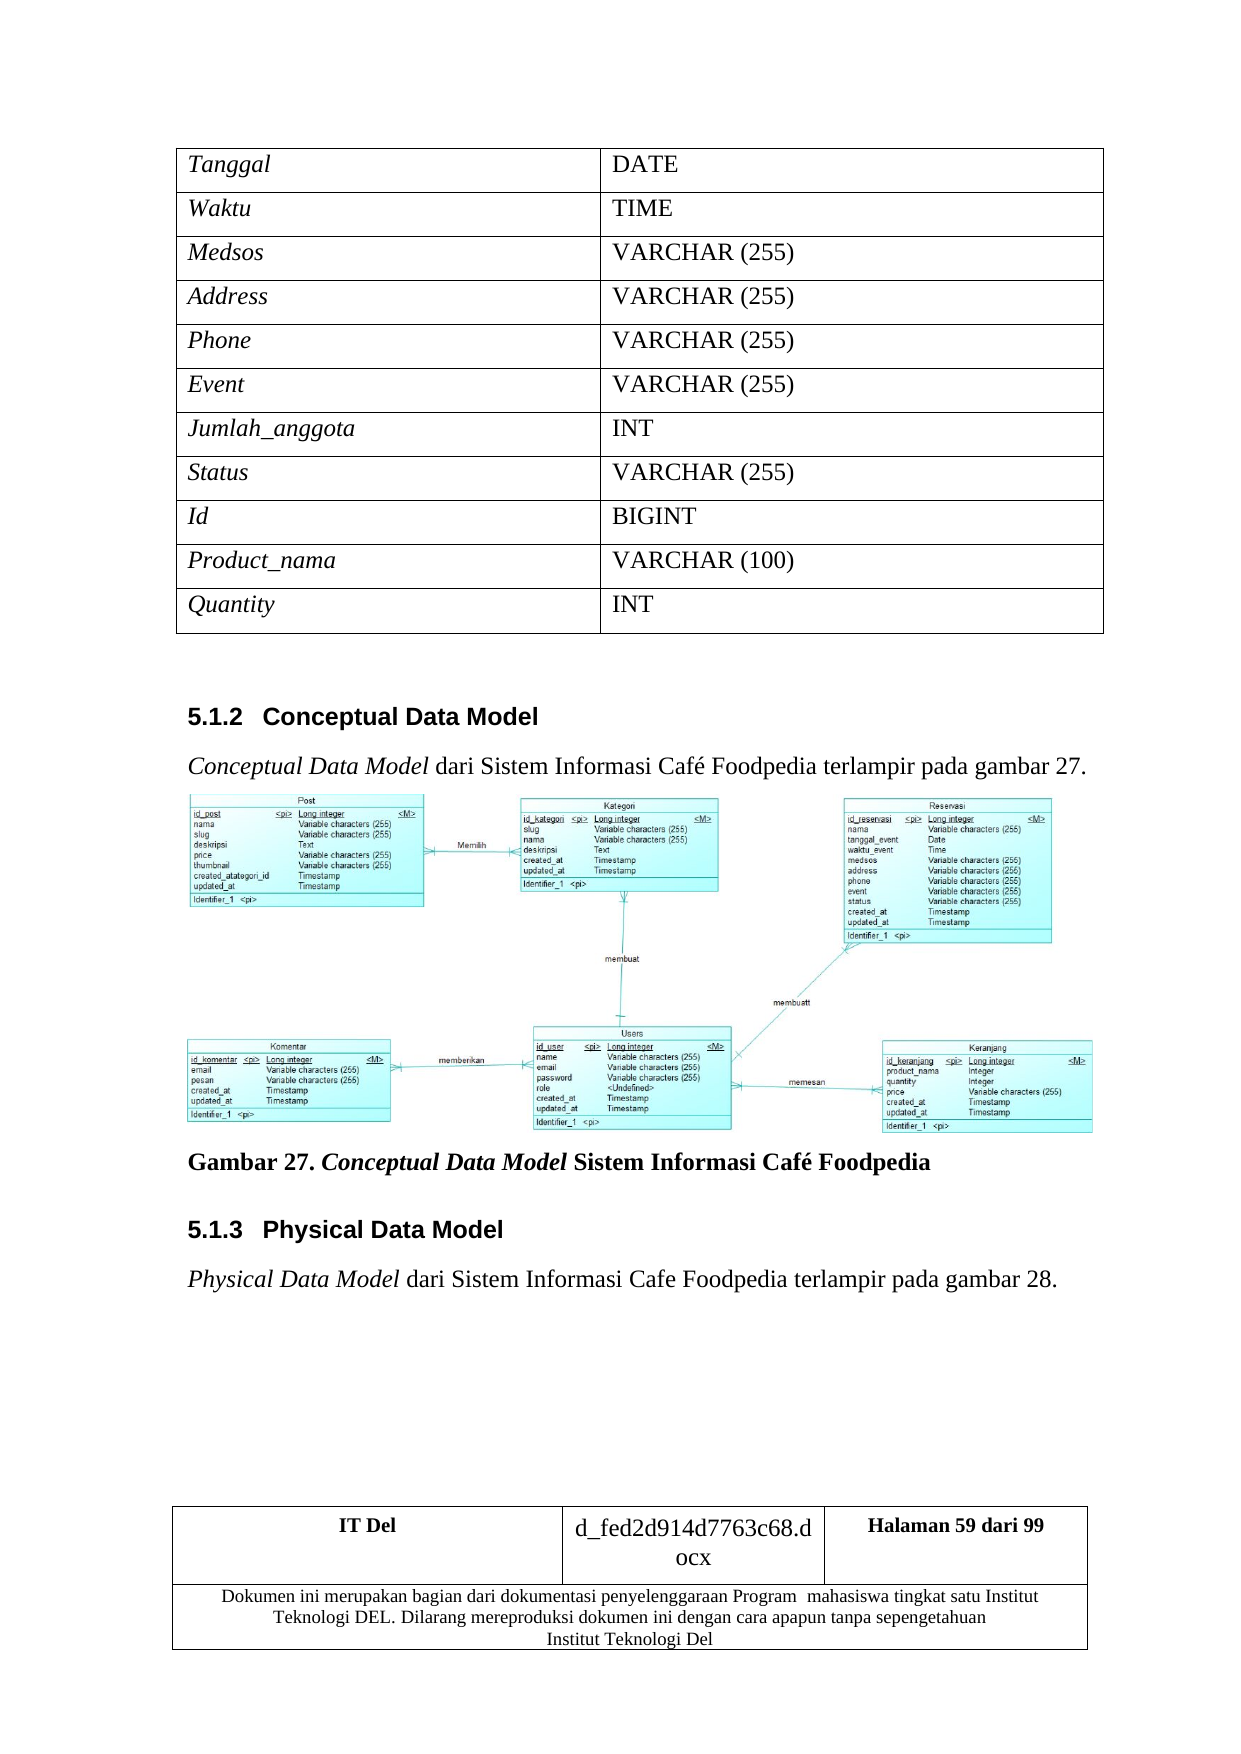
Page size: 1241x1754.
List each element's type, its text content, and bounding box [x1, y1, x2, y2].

table_cell VARCHAR (255) [601, 237, 1103, 280]
table_cell VARCHAR (255) [601, 369, 1103, 412]
table_cell Id [177, 501, 600, 544]
table_cell BIGINT [601, 501, 1103, 544]
table_cell Waktu [177, 193, 600, 236]
table_cell Status [177, 457, 600, 500]
table_cell DATE [601, 149, 1103, 192]
picture [187, 794, 1093, 1133]
subtitle Physical Data Model [187, 1215, 1092, 1243]
table_cell Medsos [177, 237, 600, 280]
table_cell Product_nama [177, 545, 600, 588]
table_cell VARCHAR (255) [601, 325, 1103, 368]
subtitle Conceptual Data Model [187, 702, 1092, 730]
table_cell Quantity [177, 589, 600, 632]
table_cell INT [601, 589, 1103, 632]
table_cell Tanggal [177, 149, 600, 192]
table_cell Jumlah_anggota [177, 413, 600, 456]
table_cell Address [177, 281, 600, 324]
table_cell TIME [601, 193, 1103, 236]
text Gambar 27. Conceptual Data Model Sistem Informasi Café Foodpedia [187, 1147, 1092, 1175]
text Conceptual Data Model dari Sistem Informasi Café Foodpedia terlampir pada gambar 27. [187, 751, 1092, 780]
table_cell VARCHAR (255) [601, 281, 1103, 324]
table_cell INT [601, 413, 1103, 456]
text Physical Data Model dari Sistem Informasi Cafe Foodpedia terlampir pada gambar 28. [187, 1264, 1092, 1293]
table_cell Event [177, 369, 600, 412]
table_cell VARCHAR (255) [601, 457, 1103, 500]
table_cell Phone [177, 325, 600, 368]
table_cell VARCHAR (100) [601, 545, 1103, 588]
